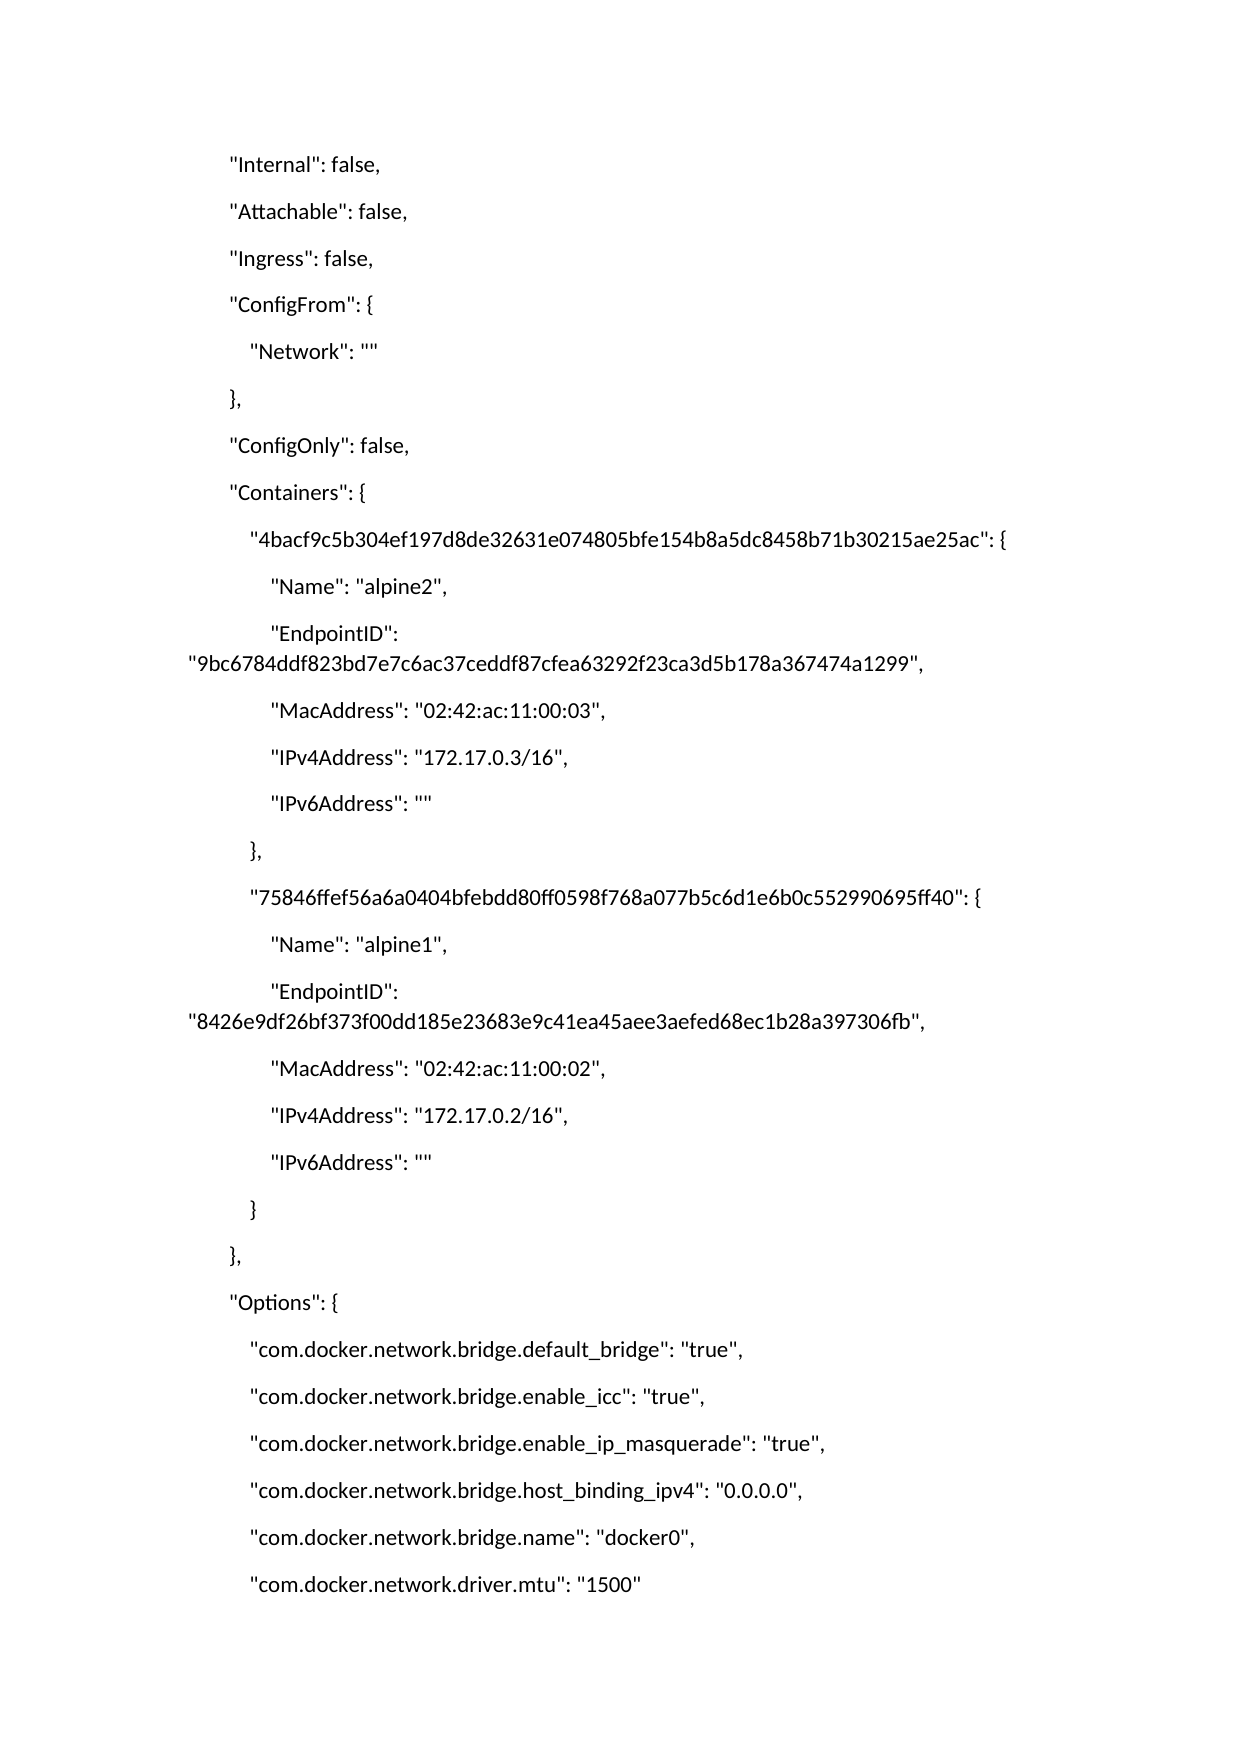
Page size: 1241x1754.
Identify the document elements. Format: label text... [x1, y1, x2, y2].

text }, [187, 384, 1053, 412]
text "Network": "" [187, 337, 1053, 366]
text }, [187, 836, 1053, 864]
text "Options": { [187, 1288, 1053, 1317]
text }, [187, 1242, 1053, 1270]
text "com.docker.network.bridge.default_bridge": "true", [187, 1335, 1053, 1363]
text "IPv4Address": "172.17.0.2/16", [187, 1101, 1053, 1129]
text "Name": "alpine1", [187, 930, 1053, 958]
text "com.docker.network.bridge.host_binding_ipv4": "0.0.0.0", [187, 1476, 1053, 1504]
text "Internal": false, [187, 150, 1053, 178]
text "4bacf9c5b304ef197d8de32631e074805bfe154b8a5dc8458b71b30215ae25ac": { [187, 525, 1053, 553]
text "IPv4Address": "172.17.0.3/16", [187, 743, 1053, 771]
text "ConfigOnly": false, [187, 431, 1053, 459]
text "MacAddress": "02:42:ac:11:00:03", [187, 696, 1053, 724]
text "com.docker.network.bridge.enable_icc": "true", [187, 1382, 1053, 1410]
text "Attachable": false, [187, 197, 1053, 225]
text "ConfigFrom": { [187, 291, 1053, 319]
text "MacAddress": "02:42:ac:11:00:02", [187, 1054, 1053, 1082]
text } [187, 1195, 1053, 1223]
text "IPv6Address": "" [187, 789, 1053, 818]
text "IPv6Address": "" [187, 1148, 1053, 1176]
text "EndpointID": "9bc6784ddf823bd7e7c6ac37ceddf87cfea63292f23ca3d5b178a367474a1299", [187, 619, 1053, 677]
text "Name": "alpine2", [187, 572, 1053, 600]
text "Containers": { [187, 478, 1053, 506]
text "com.docker.network.bridge.enable_ip_masquerade": "true", [187, 1429, 1053, 1457]
text "com.docker.network.driver.mtu": "1500" [187, 1570, 1053, 1598]
text "EndpointID": "8426e9df26bf373f00dd185e23683e9c41ea45aee3aefed68ec1b28a397306fb", [187, 977, 1053, 1035]
text "Ingress": false, [187, 244, 1053, 272]
text "com.docker.network.bridge.name": "docker0", [187, 1523, 1053, 1551]
text "75846ffef56a6a0404bfebdd80ff0598f768a077b5c6d1e6b0c552990695ff40": { [187, 883, 1053, 911]
